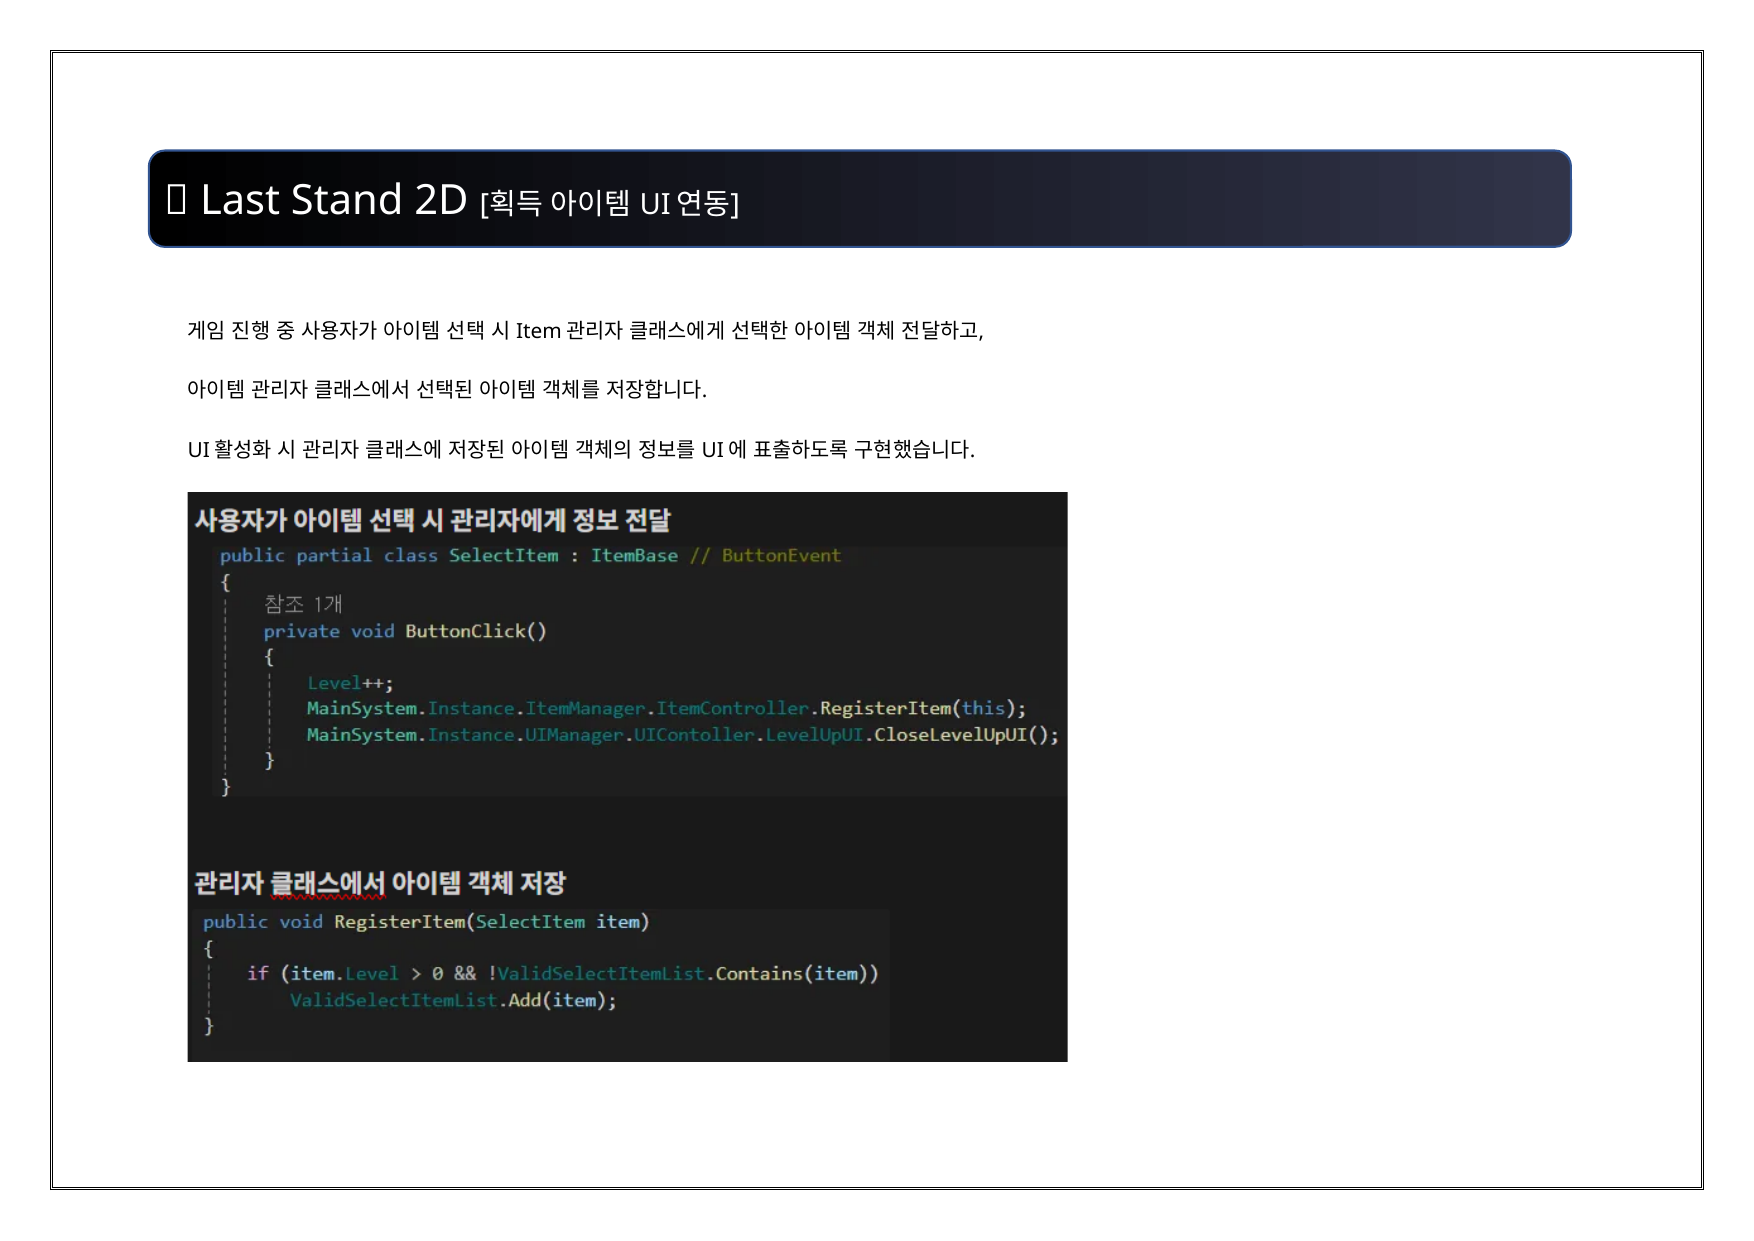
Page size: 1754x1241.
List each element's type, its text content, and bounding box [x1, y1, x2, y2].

text UI활성화 시 관리자 클래스에 저장된 아이템 객체의 정보를 UI에 표출하도록 구현했습니다. [187, 433, 1577, 463]
text 아이템 관리자 클래스에서 선택된 아이템 객체를 저장합니다. [187, 373, 1577, 404]
picture [187, 492, 1068, 1062]
text 게임 진행 중 사용자가 아이템 선택 시 Item관리자 클래스에게 선택한 아이템 객체 전달하고, [187, 314, 1577, 344]
